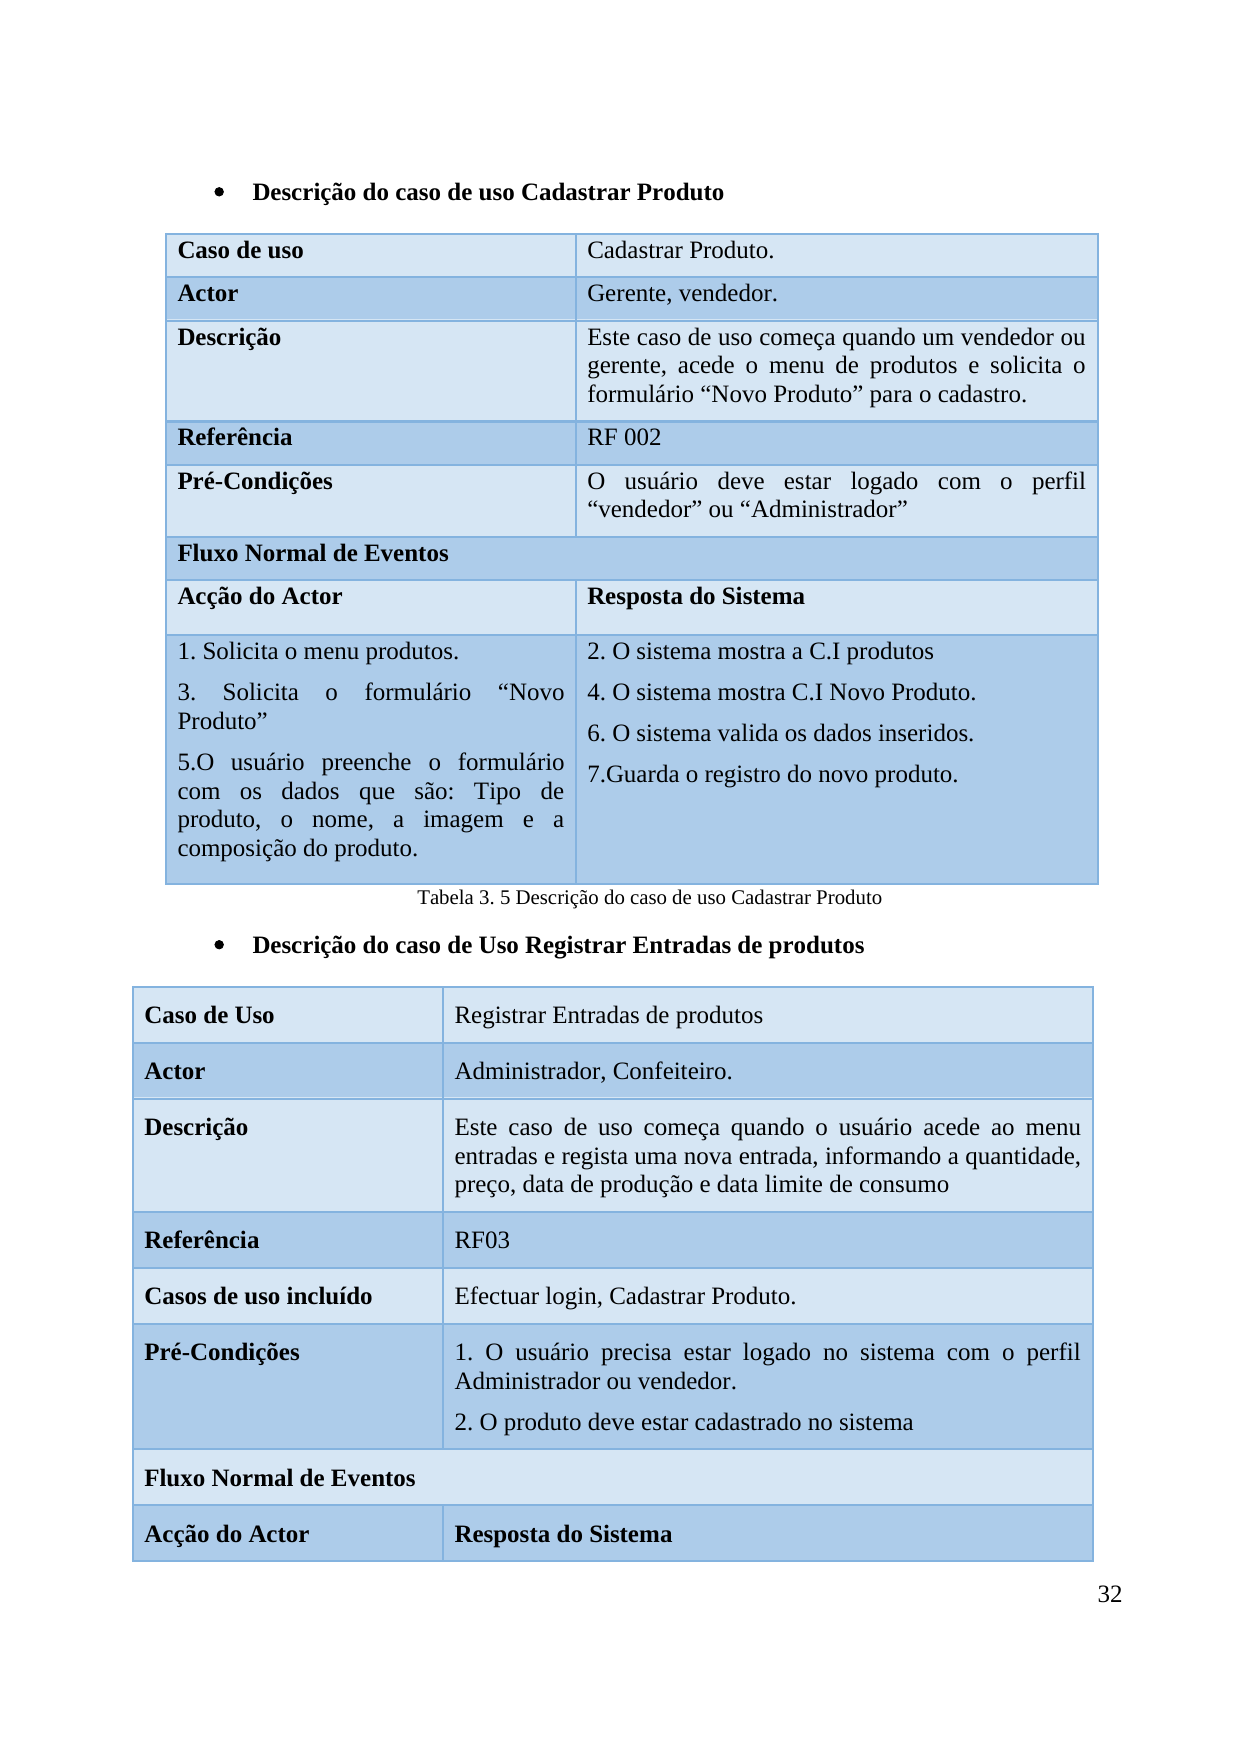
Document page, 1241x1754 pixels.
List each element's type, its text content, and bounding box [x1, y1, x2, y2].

table_cell Este caso de uso começa quando o usuário acede ao menu entradas e regista uma nova entrada, informando a quantidade, preço, data de produção e data limite de consumo [444, 1100, 1092, 1211]
table_cell Actor [134, 1044, 442, 1097]
table_cell 1. Solicita o menu produtos. 3. Solicita o formulário “Novo Produto” 5.O usuário preenche o formulário com os dados que são: Tipo de produto, o nome, a imagem e a composição do produto. [167, 636, 575, 883]
table_header Registrar Entradas de produtos [444, 988, 1092, 1042]
table_header Caso de Uso [134, 988, 442, 1042]
list Descrição do caso de uso Cadastrar Produto [215, 177, 1122, 206]
table_cell Fluxo Normal de Eventos [167, 538, 1097, 579]
list Descrição do caso de Uso Registrar Entradas de produtos [215, 930, 1122, 959]
table_cell O usuário deve estar logado com o perfil “vendedor” ou “Administrador” [577, 466, 1097, 536]
table_cell Acção do Actor [134, 1506, 442, 1560]
table_cell Descrição [134, 1100, 442, 1211]
table_cell Resposta do Sistema [444, 1506, 1092, 1560]
table_cell RF03 [444, 1213, 1092, 1267]
table_cell Referência [167, 423, 575, 464]
table_cell Pré-Condições [134, 1325, 442, 1448]
table_cell Descrição [167, 322, 575, 420]
table_cell 2. O sistema mostra a C.I produtos 4. O sistema mostra C.I Novo Produto. 6. O sistema valida os dados inseridos. 7.Guarda o registro do novo produto. [577, 636, 1097, 883]
table_cell Acção do Actor [167, 581, 575, 634]
table_cell Referência [134, 1213, 442, 1267]
table_cell RF 002 [577, 423, 1097, 464]
table_cell Gerente, vendedor. [577, 278, 1097, 319]
table_header Cadastrar Produto. [577, 235, 1097, 276]
table_header Caso de uso [167, 235, 575, 276]
table_cell Administrador, Confeiteiro. [444, 1044, 1092, 1097]
table_cell Este caso de uso começa quando um vendedor ou gerente, acede o menu de produtos e solicita o formulário “Novo Produto” para o cadastro. [577, 322, 1097, 420]
table_cell Casos de uso incluído [134, 1269, 442, 1322]
table_cell 1. O usuário precisa estar logado no sistema com o perfil Administrador ou vendedor. 2. O produto deve estar cadastrado no sistema [444, 1325, 1092, 1448]
table_cell Actor [167, 278, 575, 319]
text Tabela 3. 5 Descrição do caso de uso Cadastrar Produto [177, 885, 1122, 909]
table_cell Fluxo Normal de Eventos [134, 1450, 1092, 1504]
table_cell Resposta do Sistema [577, 581, 1097, 634]
table_cell Pré-Condições [167, 466, 575, 536]
table_cell Efectuar login, Cadastrar Produto. [444, 1269, 1092, 1322]
